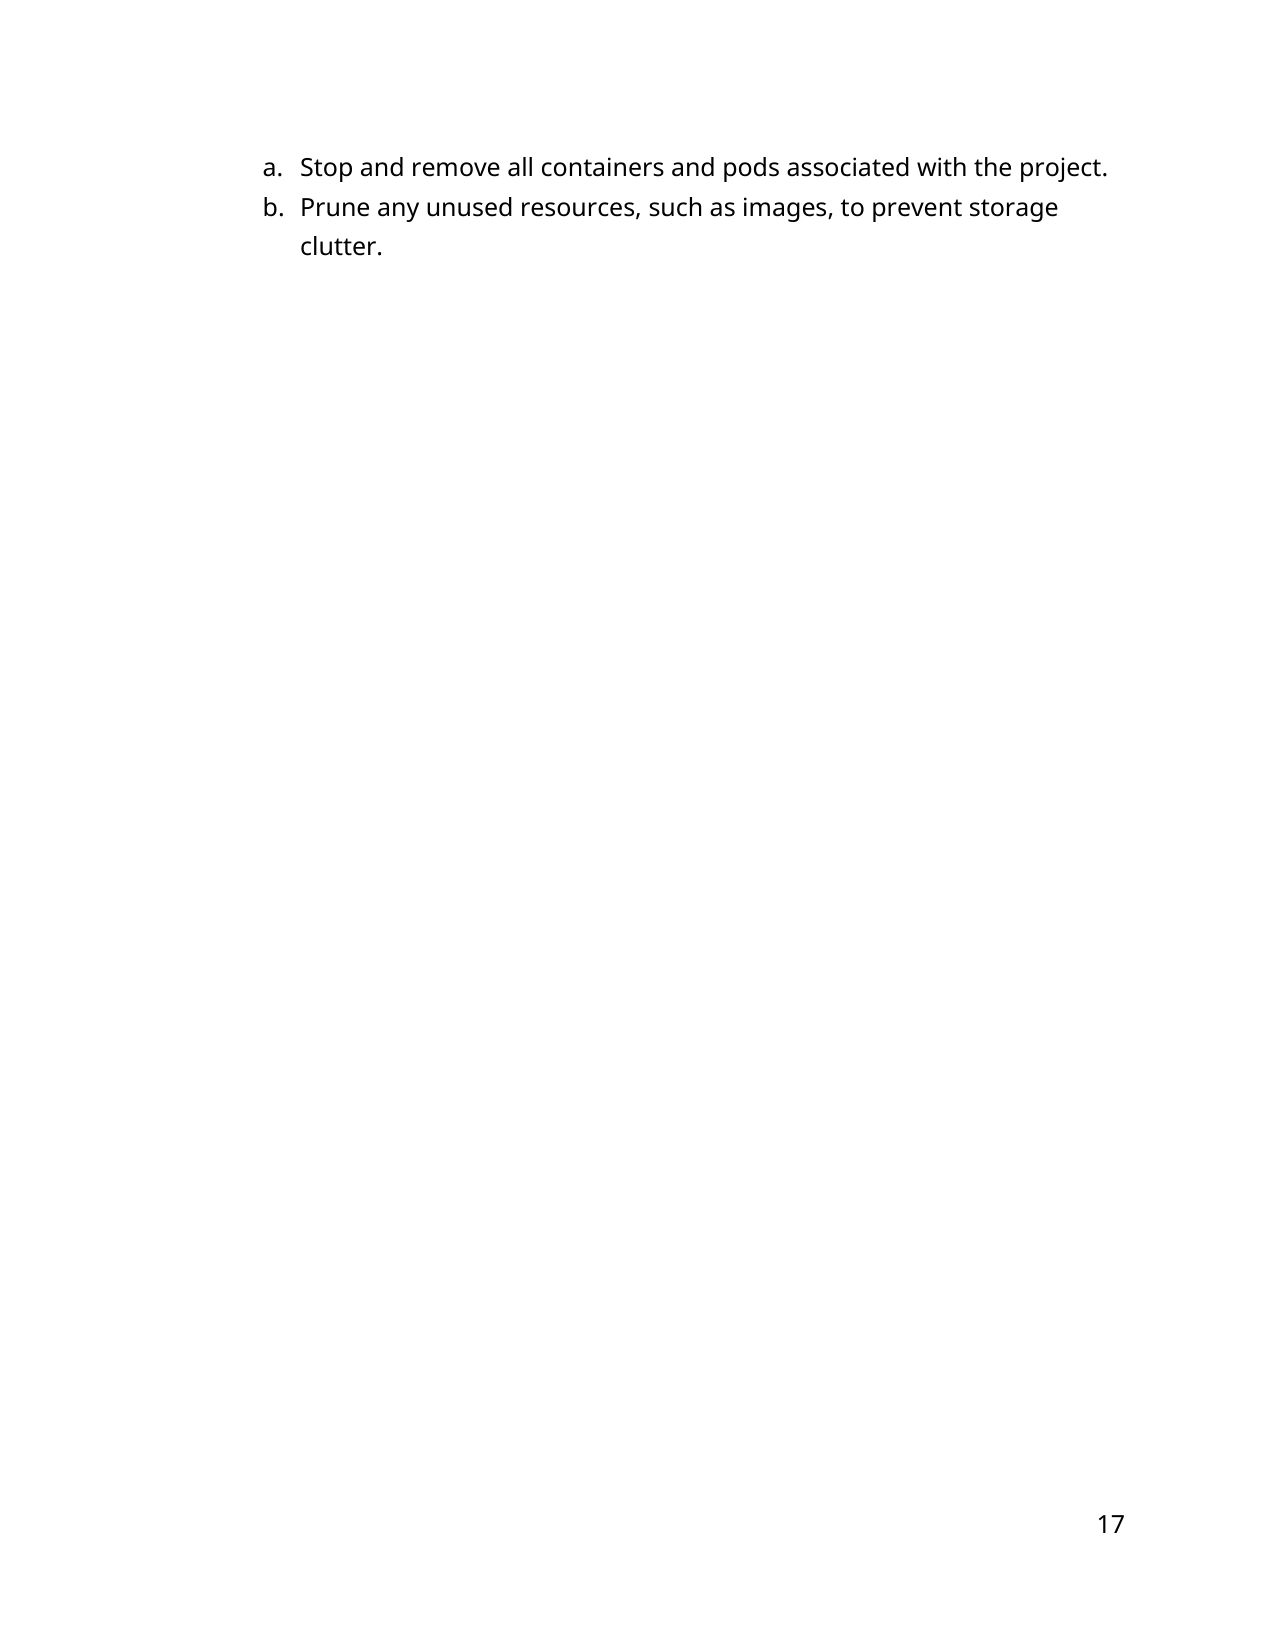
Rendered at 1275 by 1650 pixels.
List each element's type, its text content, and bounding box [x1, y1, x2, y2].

list Prune any unused resources, such as images, to prevent storage clutter. [262, 189, 1125, 262]
list Stop and remove all containers and pods associated with the project. [262, 150, 1125, 184]
